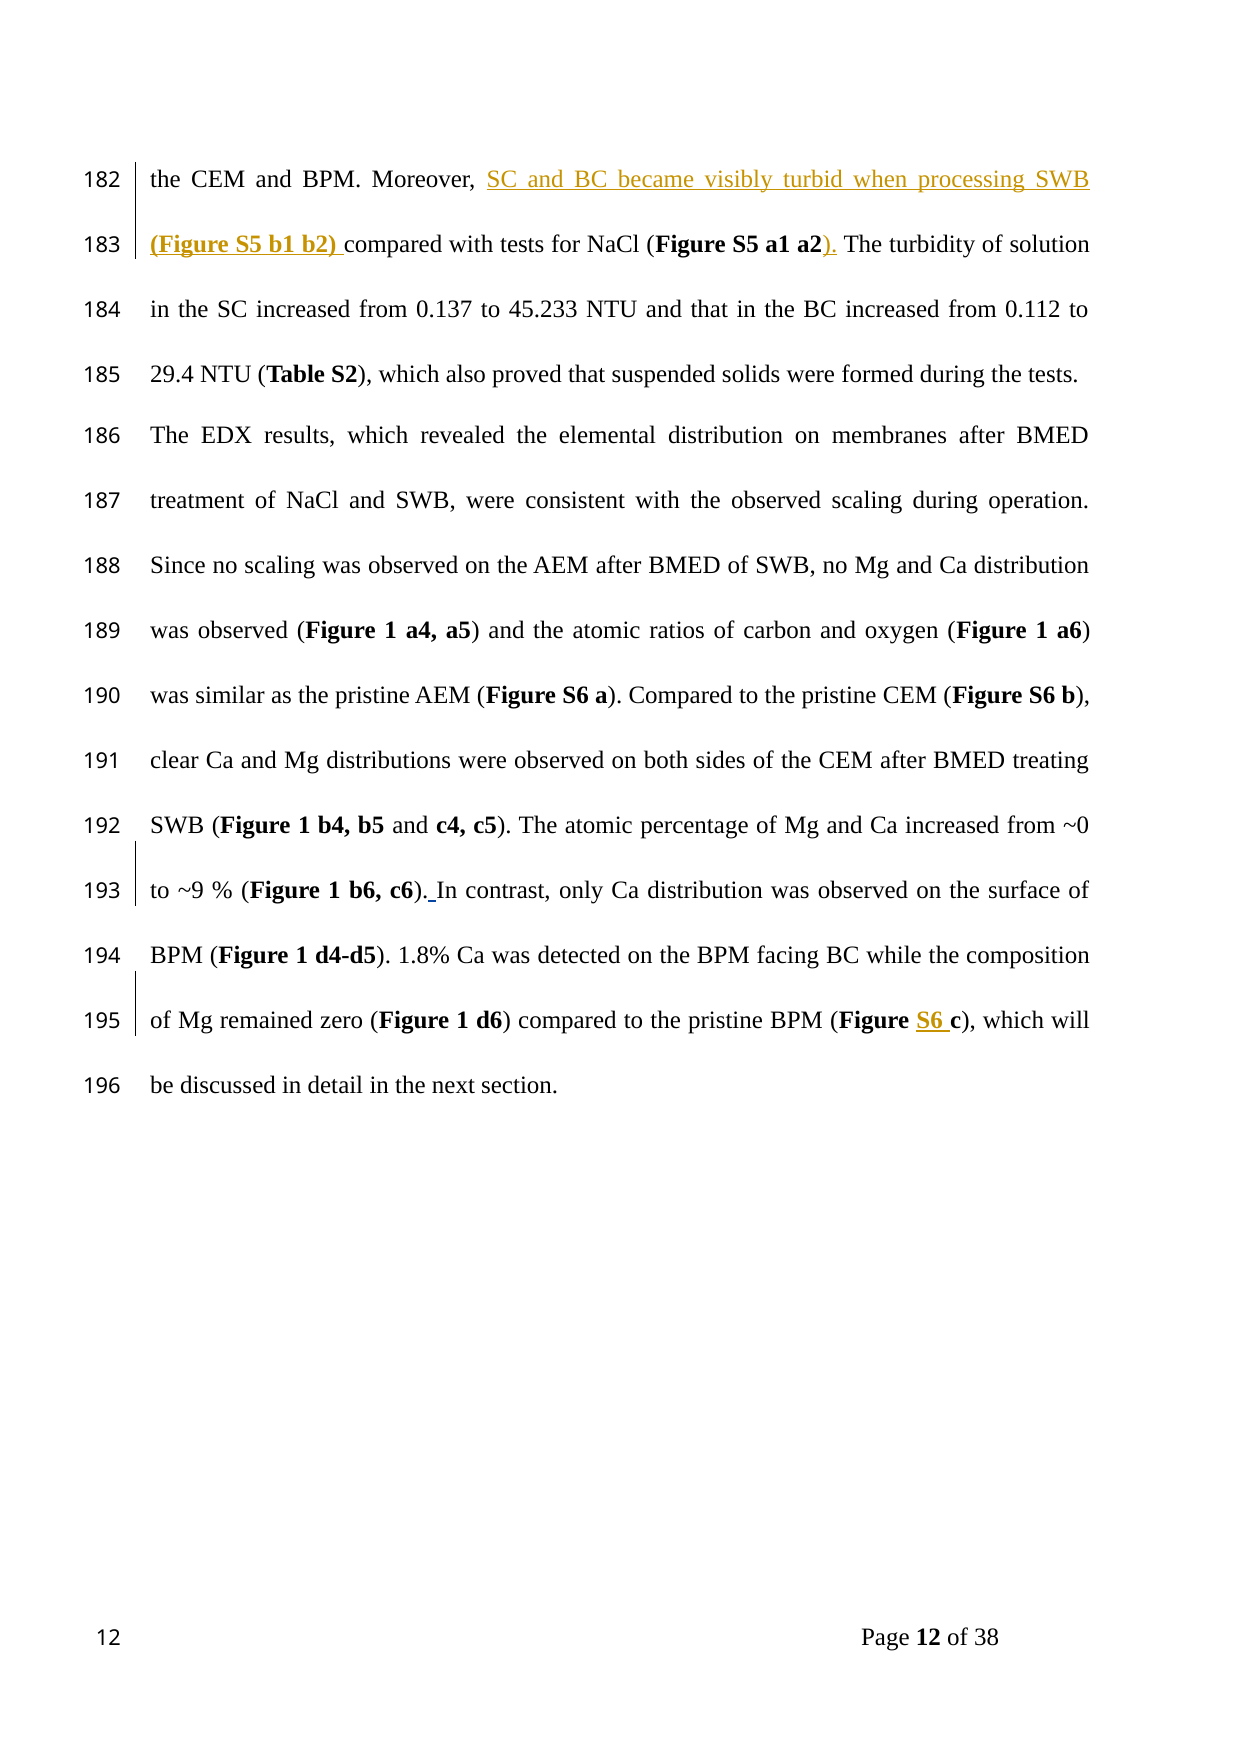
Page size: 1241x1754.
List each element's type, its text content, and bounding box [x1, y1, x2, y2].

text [150, 162, 1090, 389]
text The EDX results, which revealed the elemental distribution on membranes after BMED treatment of NaCl and SWB, were consistent with the observed scaling during operation. Since no scaling was observed on the AEM after BMED of SWB, no Mg and Ca distribution was observed (Figure 1 a4, a5) and the atomic ratios of carbon and oxygen (Figure 1 a6) was similar as the pristine AEM (Figure S6 a). Compared to the pristine CEM (Figure S6 b), clear Ca and Mg distributions were observed on both sides of the CEM after BMED treating SWB (Figure 1 b4, b5 and c4, c5). The atomic percentage of Mg and Ca increased from ~0 to ~9 % (Figure 1 b6, c6).In contrast, only Ca distribution was observed on the surface of BPM (Figure 1 d4-d5). 1.8% Ca was detected on the BPM facing BC while the composition of Mg remained zero (Figure 1 d6) compared to the pristine BPM (Figure c), which will be discussed in detail in the next section. [150, 418, 1090, 1101]
